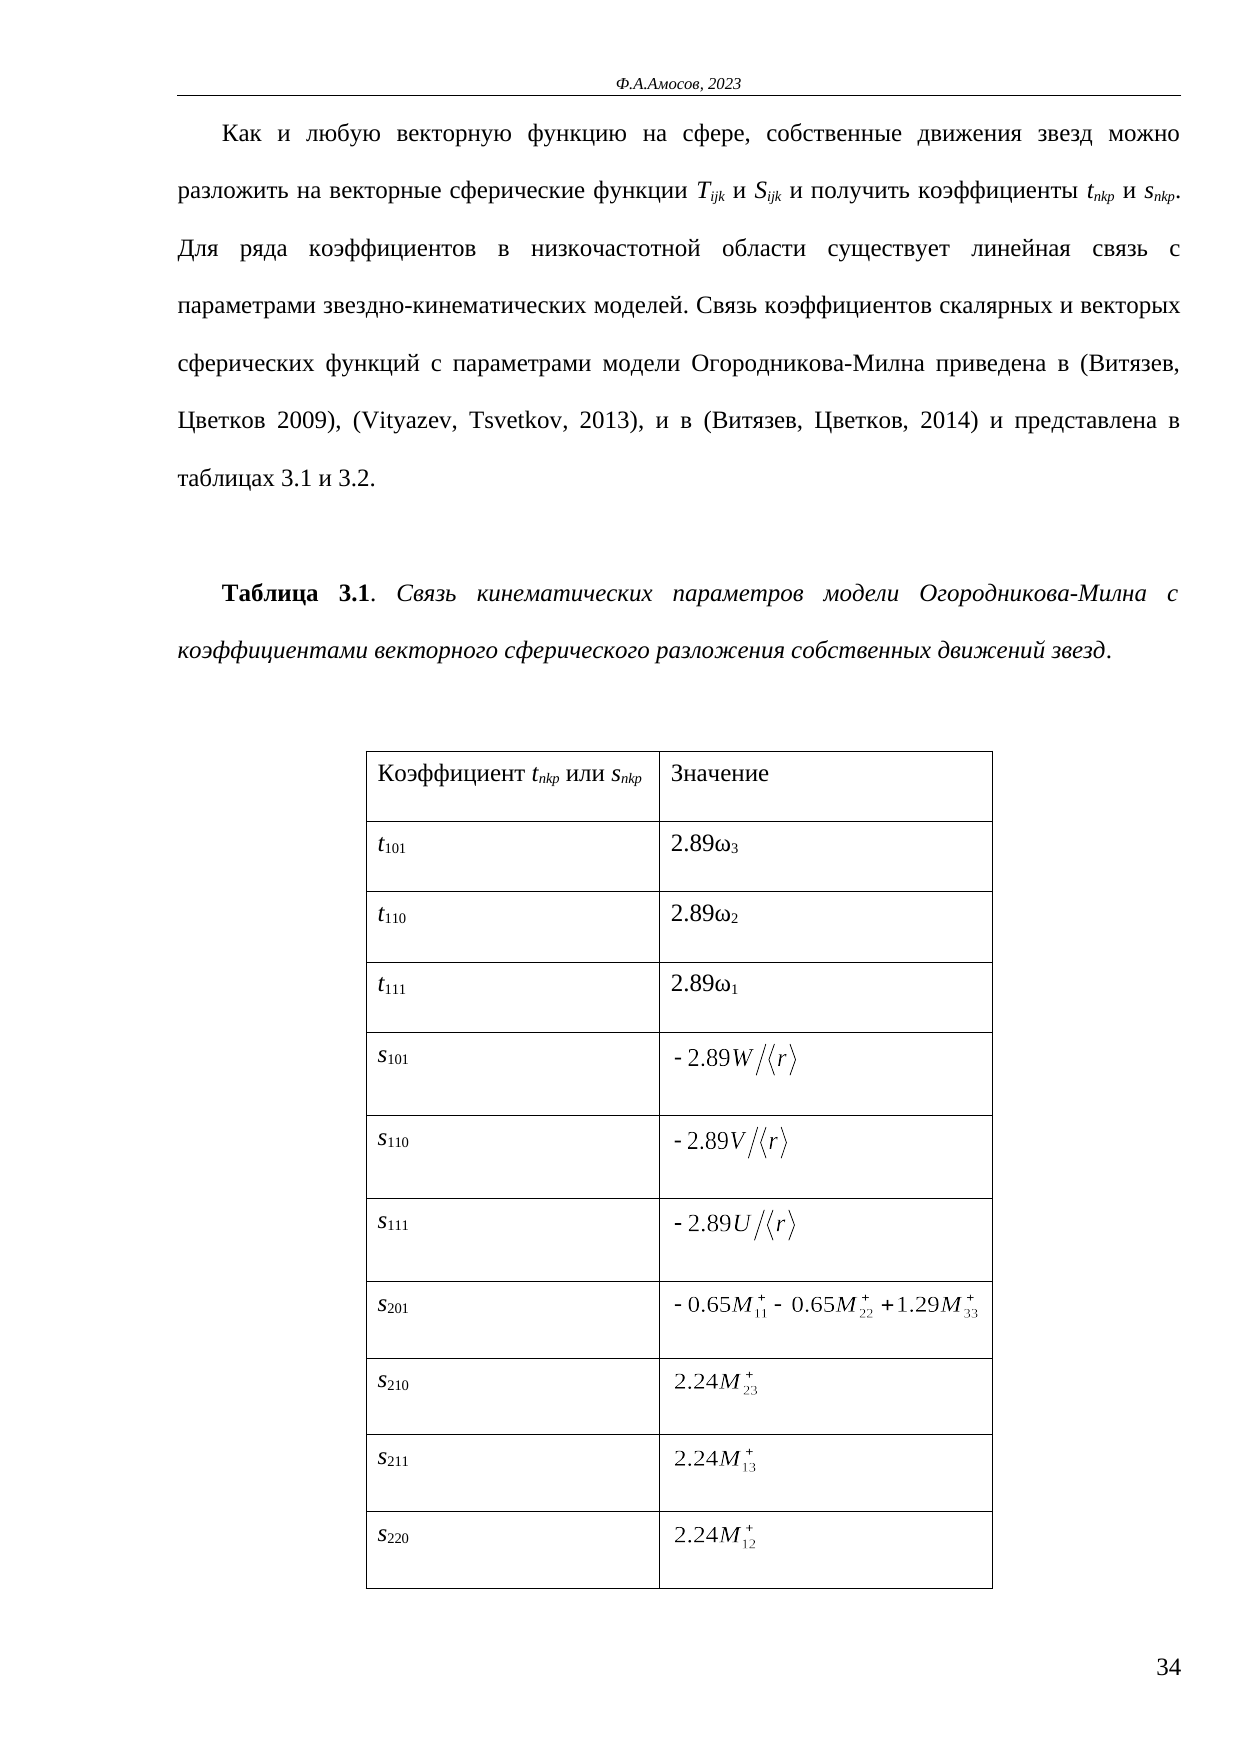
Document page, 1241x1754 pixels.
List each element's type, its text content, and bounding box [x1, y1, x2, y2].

text Таблица 3.1. Связь кинематических параметров модели Огородникова-Милна с коэффициентами векторного сферического разложения собственных движений звезд. [177, 578, 1181, 664]
table_cell s211 [367, 1435, 659, 1511]
table_cell s210 [367, 1359, 659, 1434]
text Как и любую векторную функцию на сфере, собственные движения звезд можно разложить на векторные сферические функции Tijk и Sijk и получить коэффициенты tnkp и snkp. Для ряда коэффициентов в низкочастотной области существует линейная связь с параметрами звездно-кинематических моделей. Связь коэффициентов скалярных и векторых сферических функций с параметрами модели Огородникова-Милна приведена в (Витязев, Цветков 2009), (Vityazev, Tsvetkov, 2013), и в (Витязев, Цветков, 2014) и представлена в таблицах 3.1 и 3.2. [177, 118, 1181, 492]
table_cell [660, 1512, 992, 1588]
table_cell t101 [367, 822, 659, 891]
table_header Коэффициент tnkp или snkp [367, 752, 659, 821]
table_cell t111 [367, 963, 659, 1032]
table_cell s101 [367, 1033, 659, 1115]
table_cell [660, 1033, 992, 1115]
table_cell [660, 1359, 992, 1434]
table_cell [660, 1116, 992, 1198]
table_cell 2.89ω2 [660, 892, 992, 962]
table_header Значение [660, 752, 992, 821]
table_cell 2.89ω3 [660, 822, 992, 891]
table_cell s110 [367, 1116, 659, 1198]
table_cell [660, 1199, 992, 1281]
table_cell s201 [367, 1282, 659, 1357]
table_cell s111 [367, 1199, 659, 1281]
table_cell [660, 1282, 992, 1357]
table_cell [660, 1435, 992, 1511]
table_cell t110 [367, 892, 659, 962]
table_cell s220 [367, 1512, 659, 1588]
table_cell 2.89ω1 [660, 963, 992, 1032]
